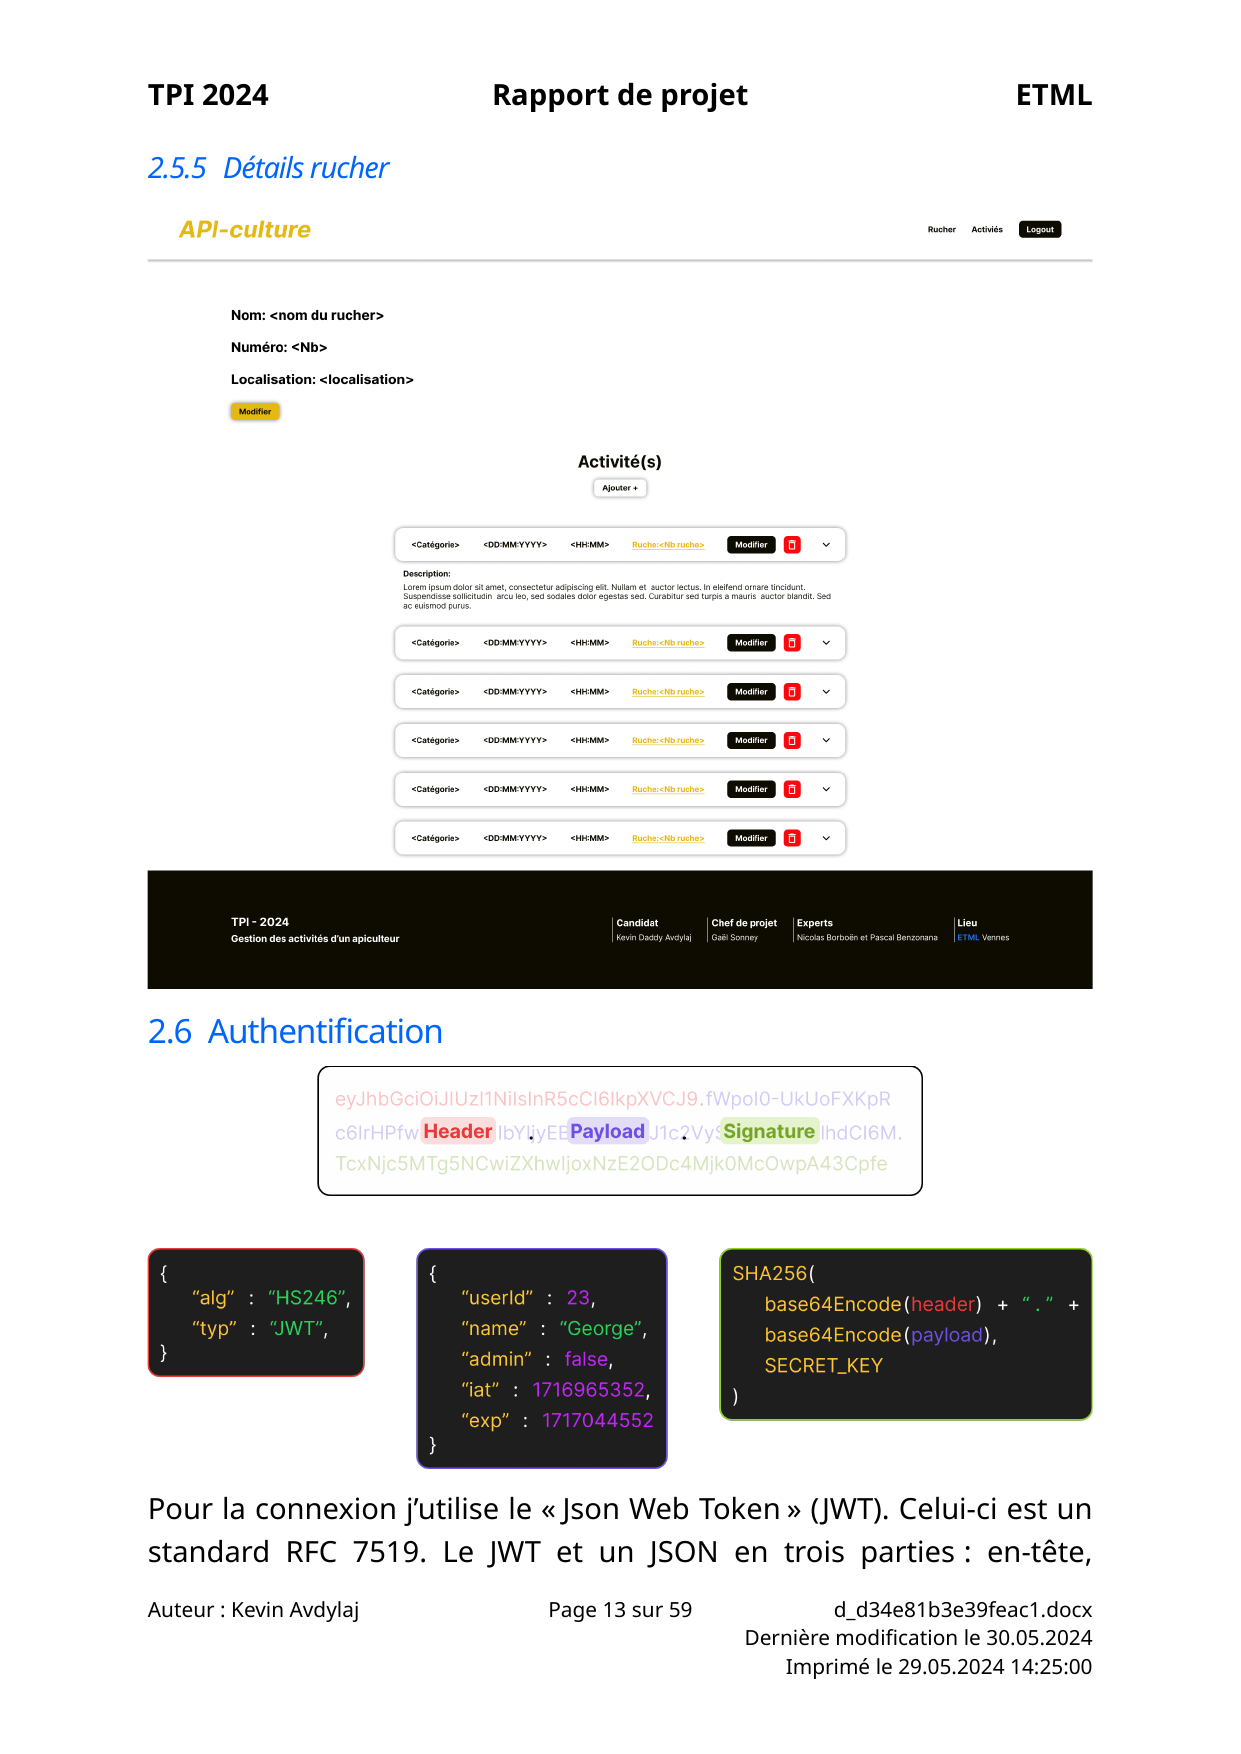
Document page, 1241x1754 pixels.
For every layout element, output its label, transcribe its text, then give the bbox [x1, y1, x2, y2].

picture [147, 1066, 1093, 1469]
subtitle Détails rucher [148, 148, 1093, 187]
subtitle Authentification [148, 1008, 1093, 1053]
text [148, 1488, 1093, 1571]
picture [147, 199, 1093, 989]
